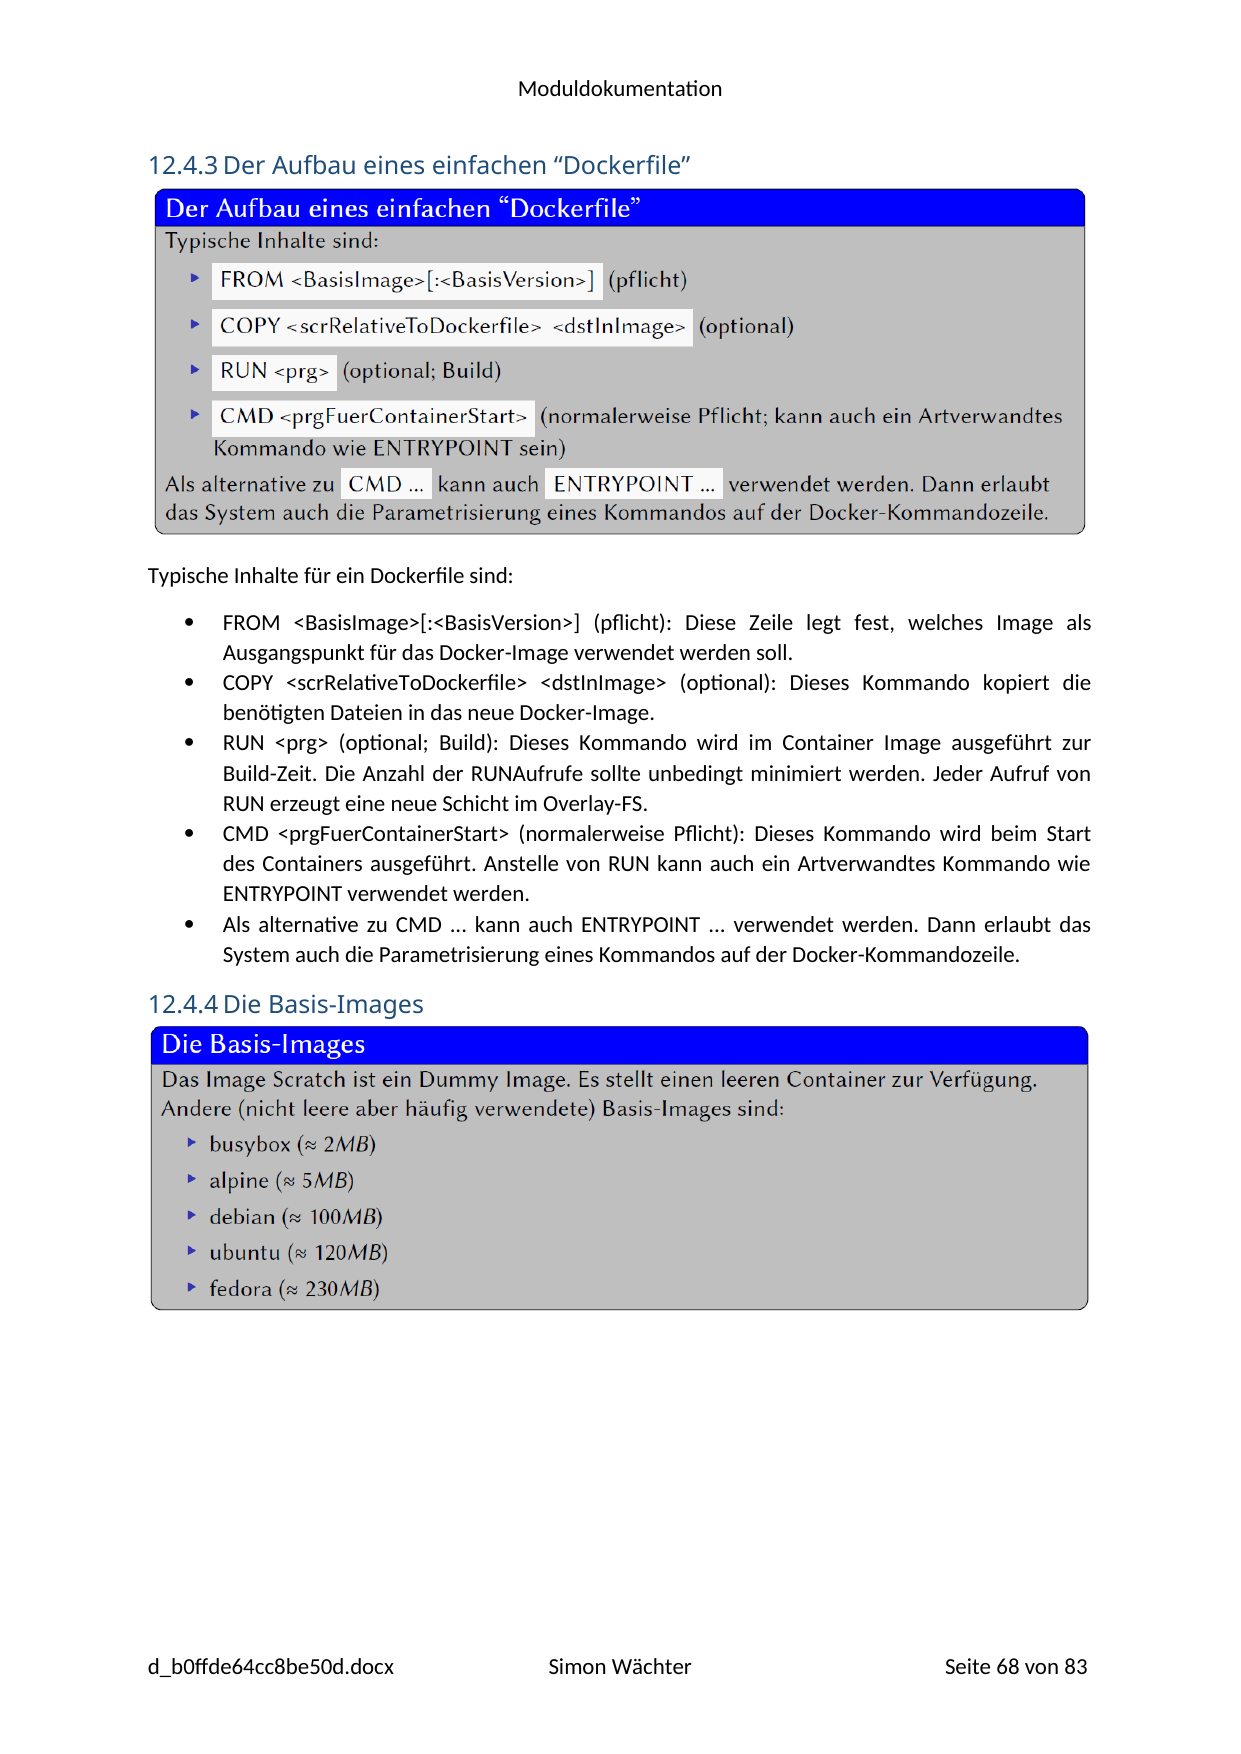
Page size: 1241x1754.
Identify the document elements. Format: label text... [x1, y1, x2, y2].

list FROM <BasisImage>[:<BasisVersion>] (pflicht): Diese Zeile legt fest, welches Image als Ausgangspunkt für das Docker-Image verwendet werden soll. [185, 608, 1093, 666]
text Typische Inhalte für ein Dockerfile sind: [148, 561, 1093, 589]
list Als alternative zu CMD ... kann auch ENTRYPOINT ... verwendet werden. Dann erlaubt das System auch die Parametrisierung eines Kommandos auf der Docker-Kommandozeile. [185, 910, 1093, 968]
subtitle Der Aufbau eines einfachen “Dockerfile” [148, 148, 1093, 182]
picture [147, 184, 1093, 542]
subtitle Die Basis-Images [148, 987, 1093, 1021]
list CMD <prgFuerContainerStart> (normalerweise Pflicht): Dieses Kommando wird beim Start des Containers ausgeführt. Anstelle von RUN kann auch ein Artverwandtes Kommando wie ENTRYPOINT verwendet werden. [185, 819, 1093, 907]
picture [147, 1023, 1093, 1314]
list COPY <scrRelativeToDockerfile> <dstInImage> (optional): Dieses Kommando kopiert die benötigten Dateien in das neue Docker-Image. [185, 668, 1093, 726]
list RUN <prg> (optional; Build): Dieses Kommando wird im Container Image ausgeführt zur Build-Zeit. Die Anzahl der RUNAufrufe sollte unbedingt minimiert werden. Jeder Aufruf von RUN erzeugt eine neue Schicht im Overlay-FS. [185, 728, 1093, 817]
